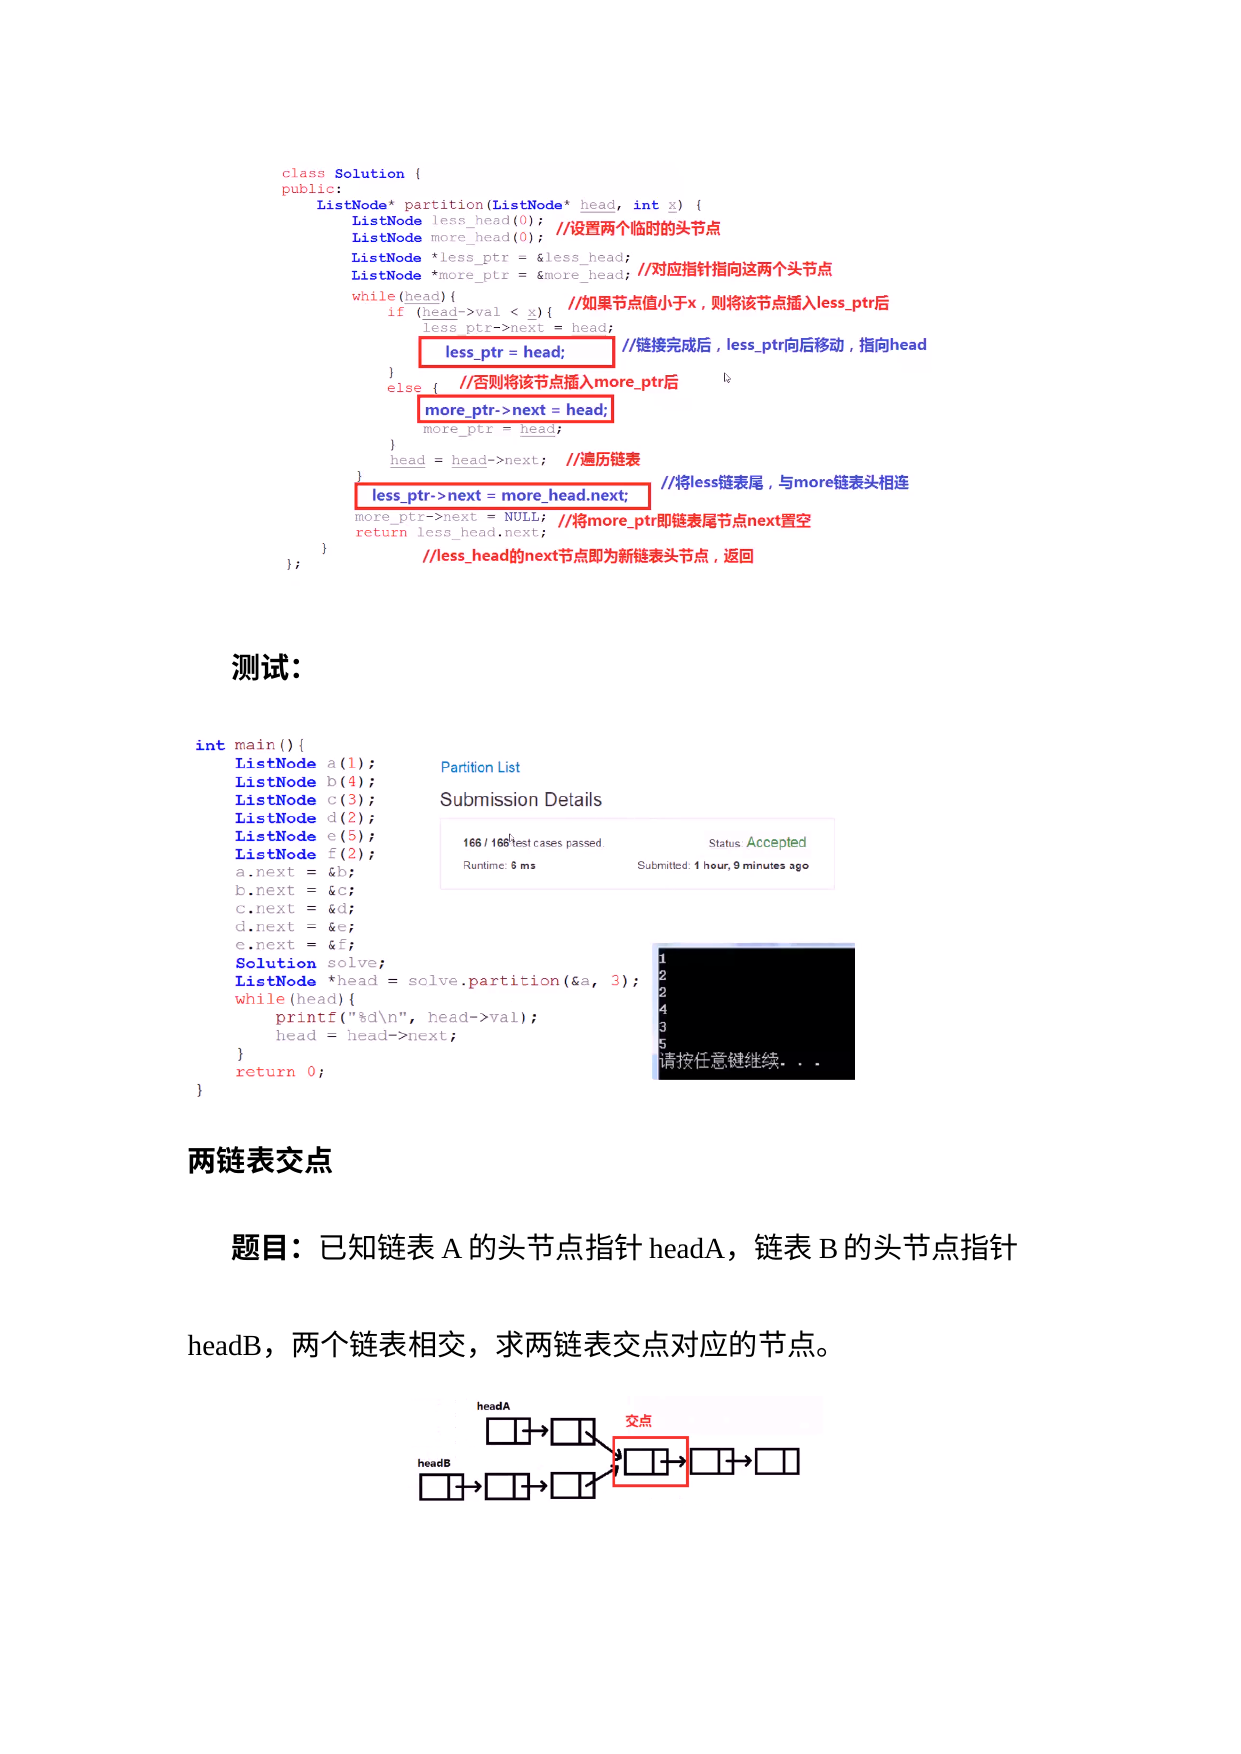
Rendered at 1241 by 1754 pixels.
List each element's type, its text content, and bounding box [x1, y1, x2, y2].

picture [407, 1396, 833, 1507]
text 题目：已知链表A的头节点指针headA，链表B的头节点指针headB，两个链表相交，求两链表交点对应的节点。 [187, 1213, 1053, 1375]
picture [258, 162, 982, 586]
text 两链表交点 [187, 1127, 1053, 1192]
text 测试： [187, 634, 1053, 699]
picture [187, 728, 867, 1102]
